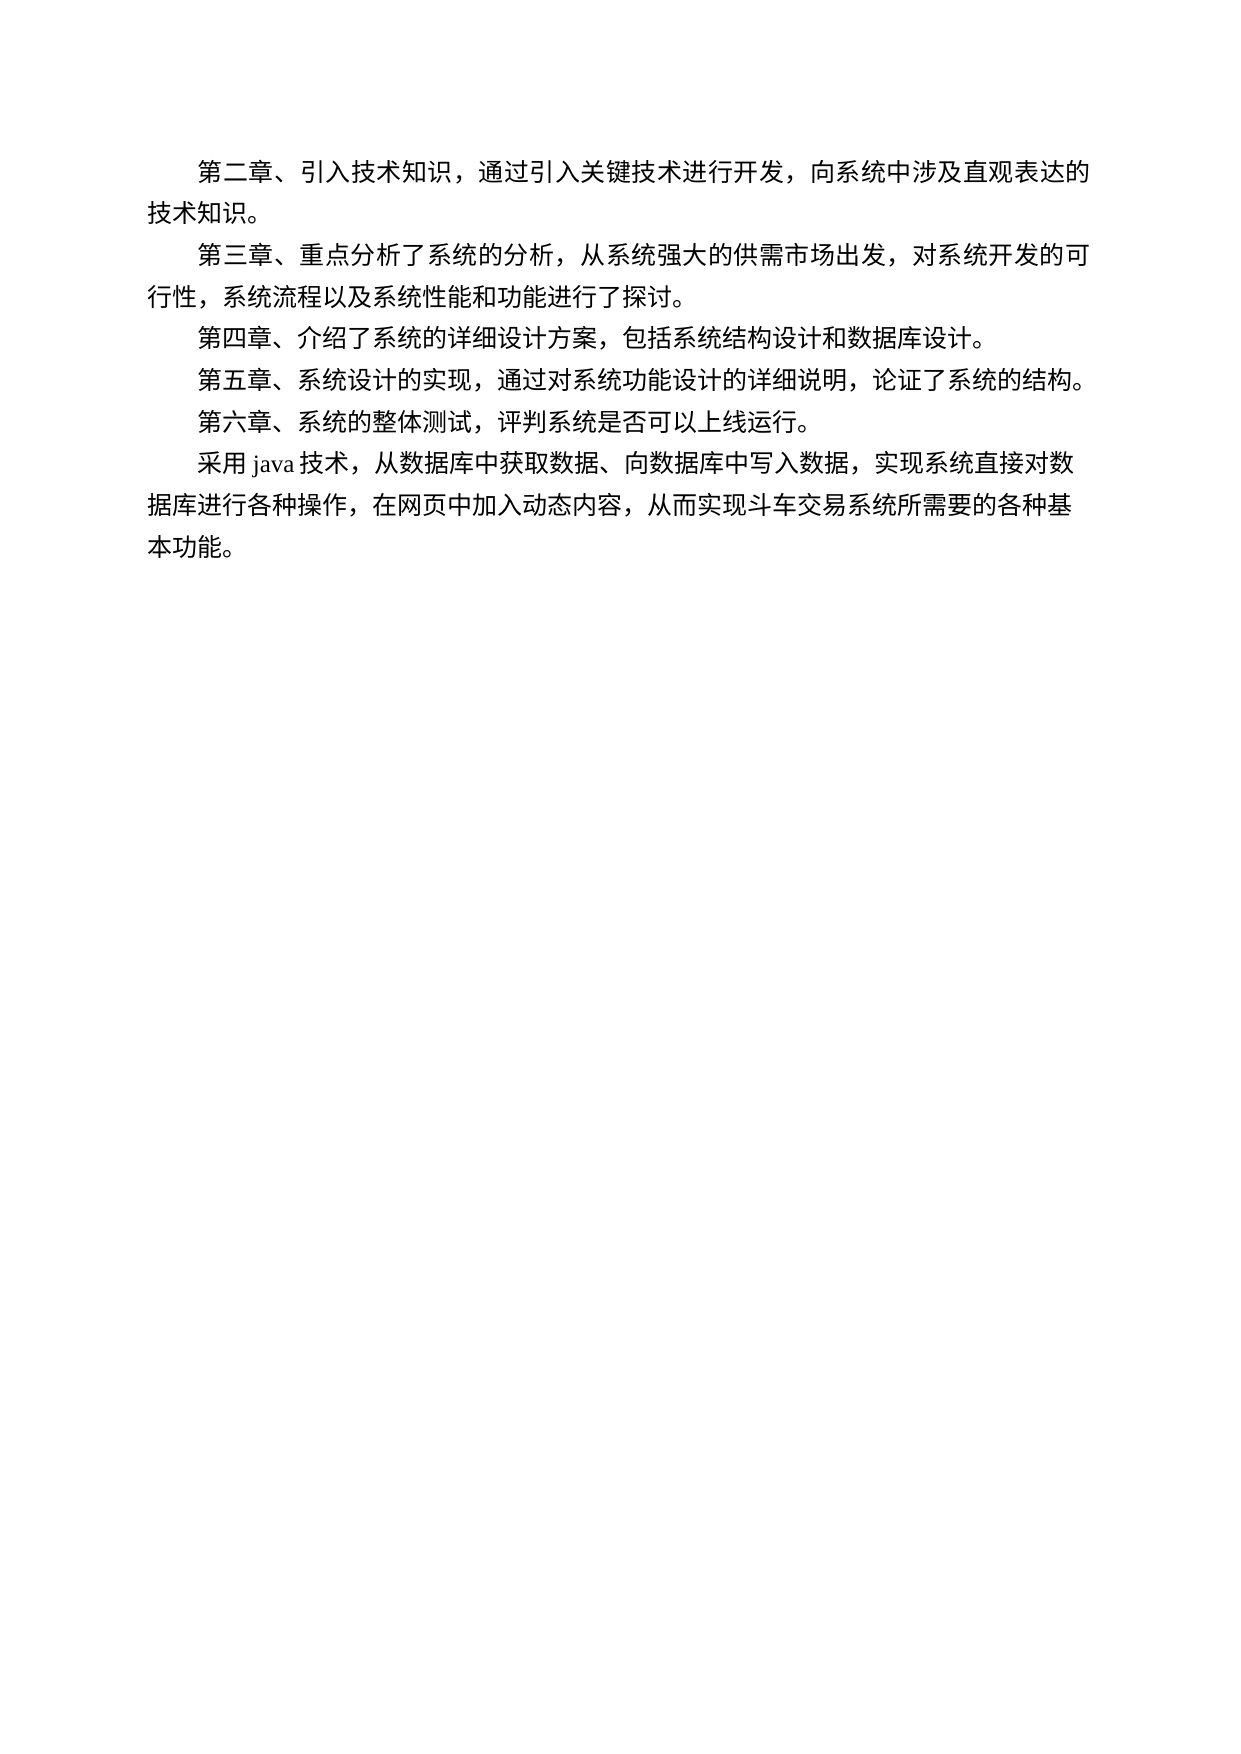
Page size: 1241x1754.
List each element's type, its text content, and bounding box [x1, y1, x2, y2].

text 第五章、系统设计的实现，通过对系统功能设计的详细说明，论证了系统的结构。 [148, 356, 1092, 398]
text 采用java技术，从数据库中获取数据、向数据库中写入数据，实现系统直接对数据库进行各种操作，在网页中加入动态内容，从而实现斗车交易系统所需要的各种基本功能。 [148, 439, 1092, 564]
text 第二章、引入技术知识，通过引入关键技术进行开发，向系统中涉及直观表达的技术知识。 [148, 148, 1092, 231]
text 第三章、重点分析了系统的分析，从系统强大的供需市场出发，对系统开发的可行性，系统流程以及系统性能和功能进行了探讨。 [148, 231, 1092, 314]
text 第四章、介绍了系统的详细设计方案，包括系统结构设计和数据库设计。 [148, 314, 1092, 356]
text 第六章、系统的整体测试，评判系统是否可以上线运行。 [148, 398, 1092, 439]
